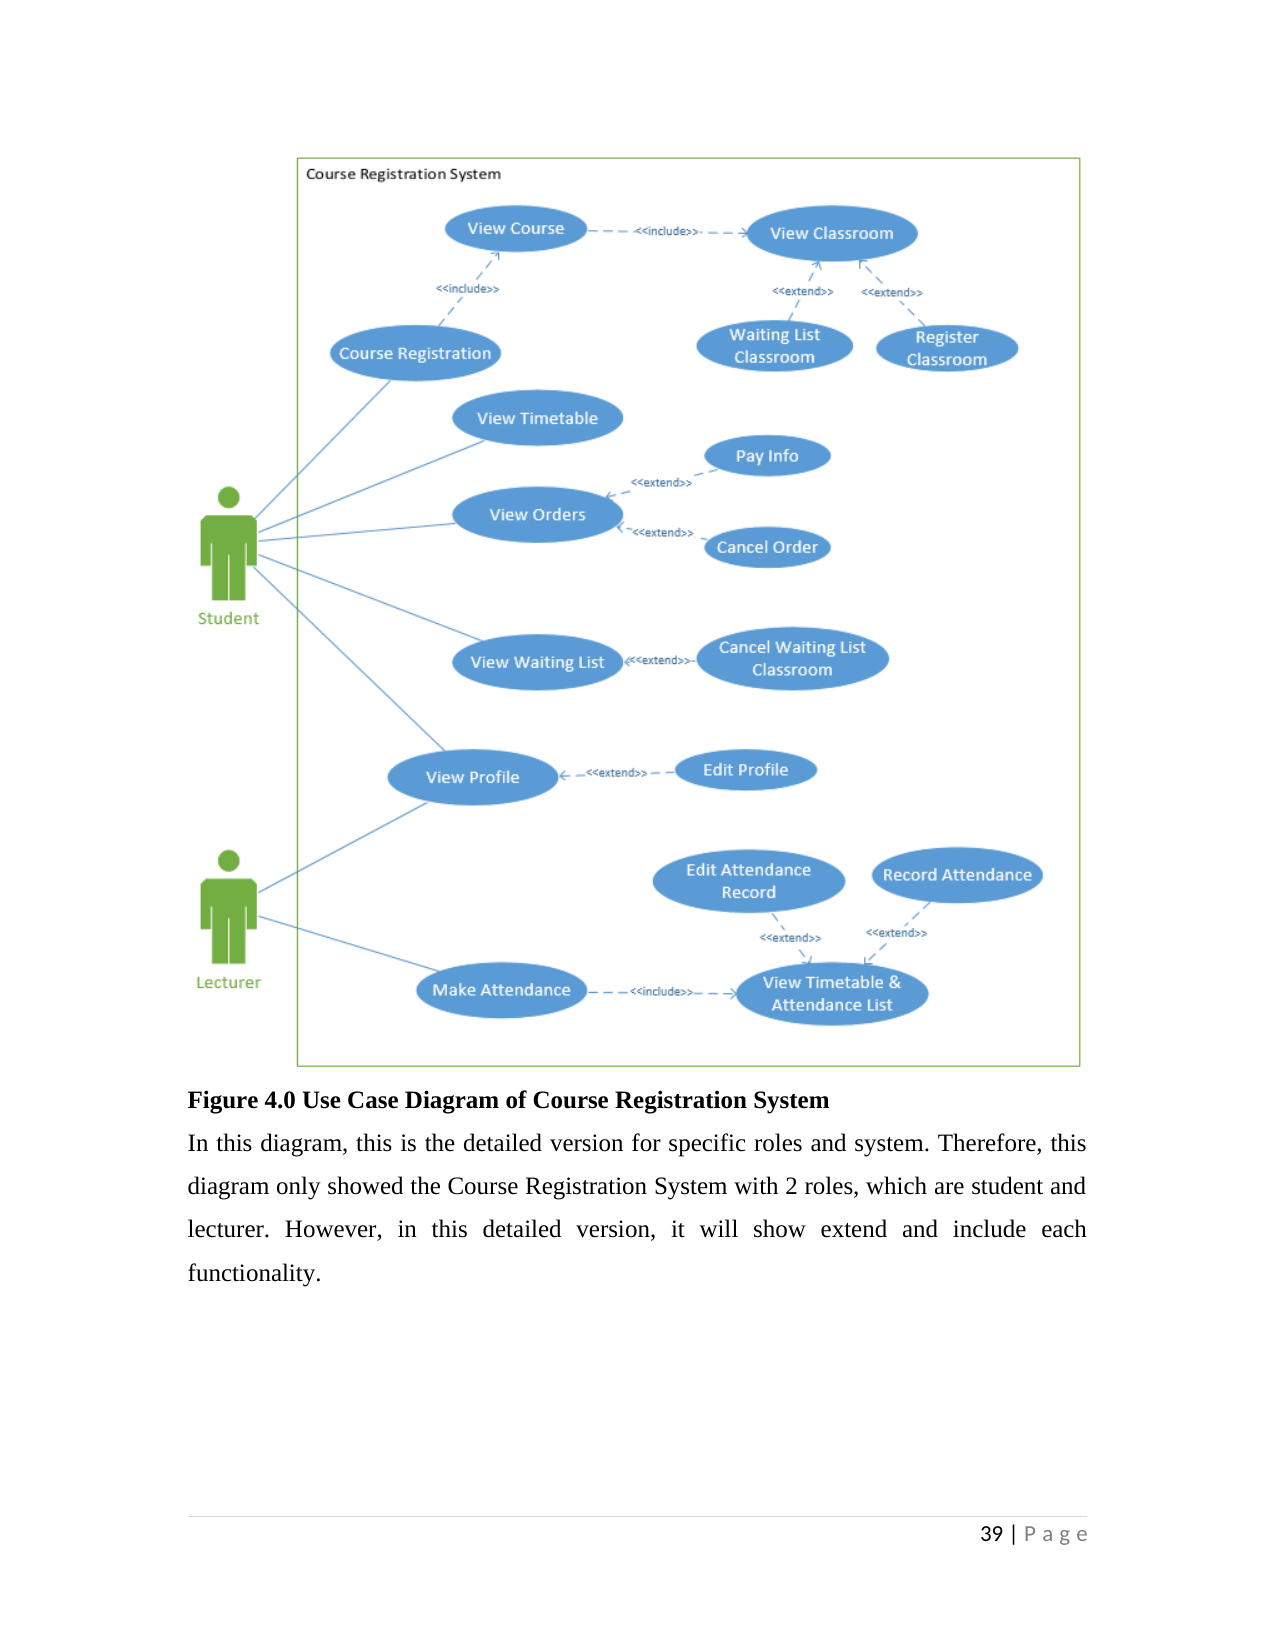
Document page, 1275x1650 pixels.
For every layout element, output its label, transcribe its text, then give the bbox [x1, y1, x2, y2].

text Figure 4.0 Use Case Diagram of Course Registration System [187, 1085, 1087, 1114]
text In this diagram, this is the detailed version for specific roles and system. Therefore, this diagram only showed the Course Registration System with 2 roles, which are student and lecturer. However, in this detailed version, it will show extend and include each functionality. [187, 1128, 1087, 1286]
picture [187, 150, 1088, 1072]
